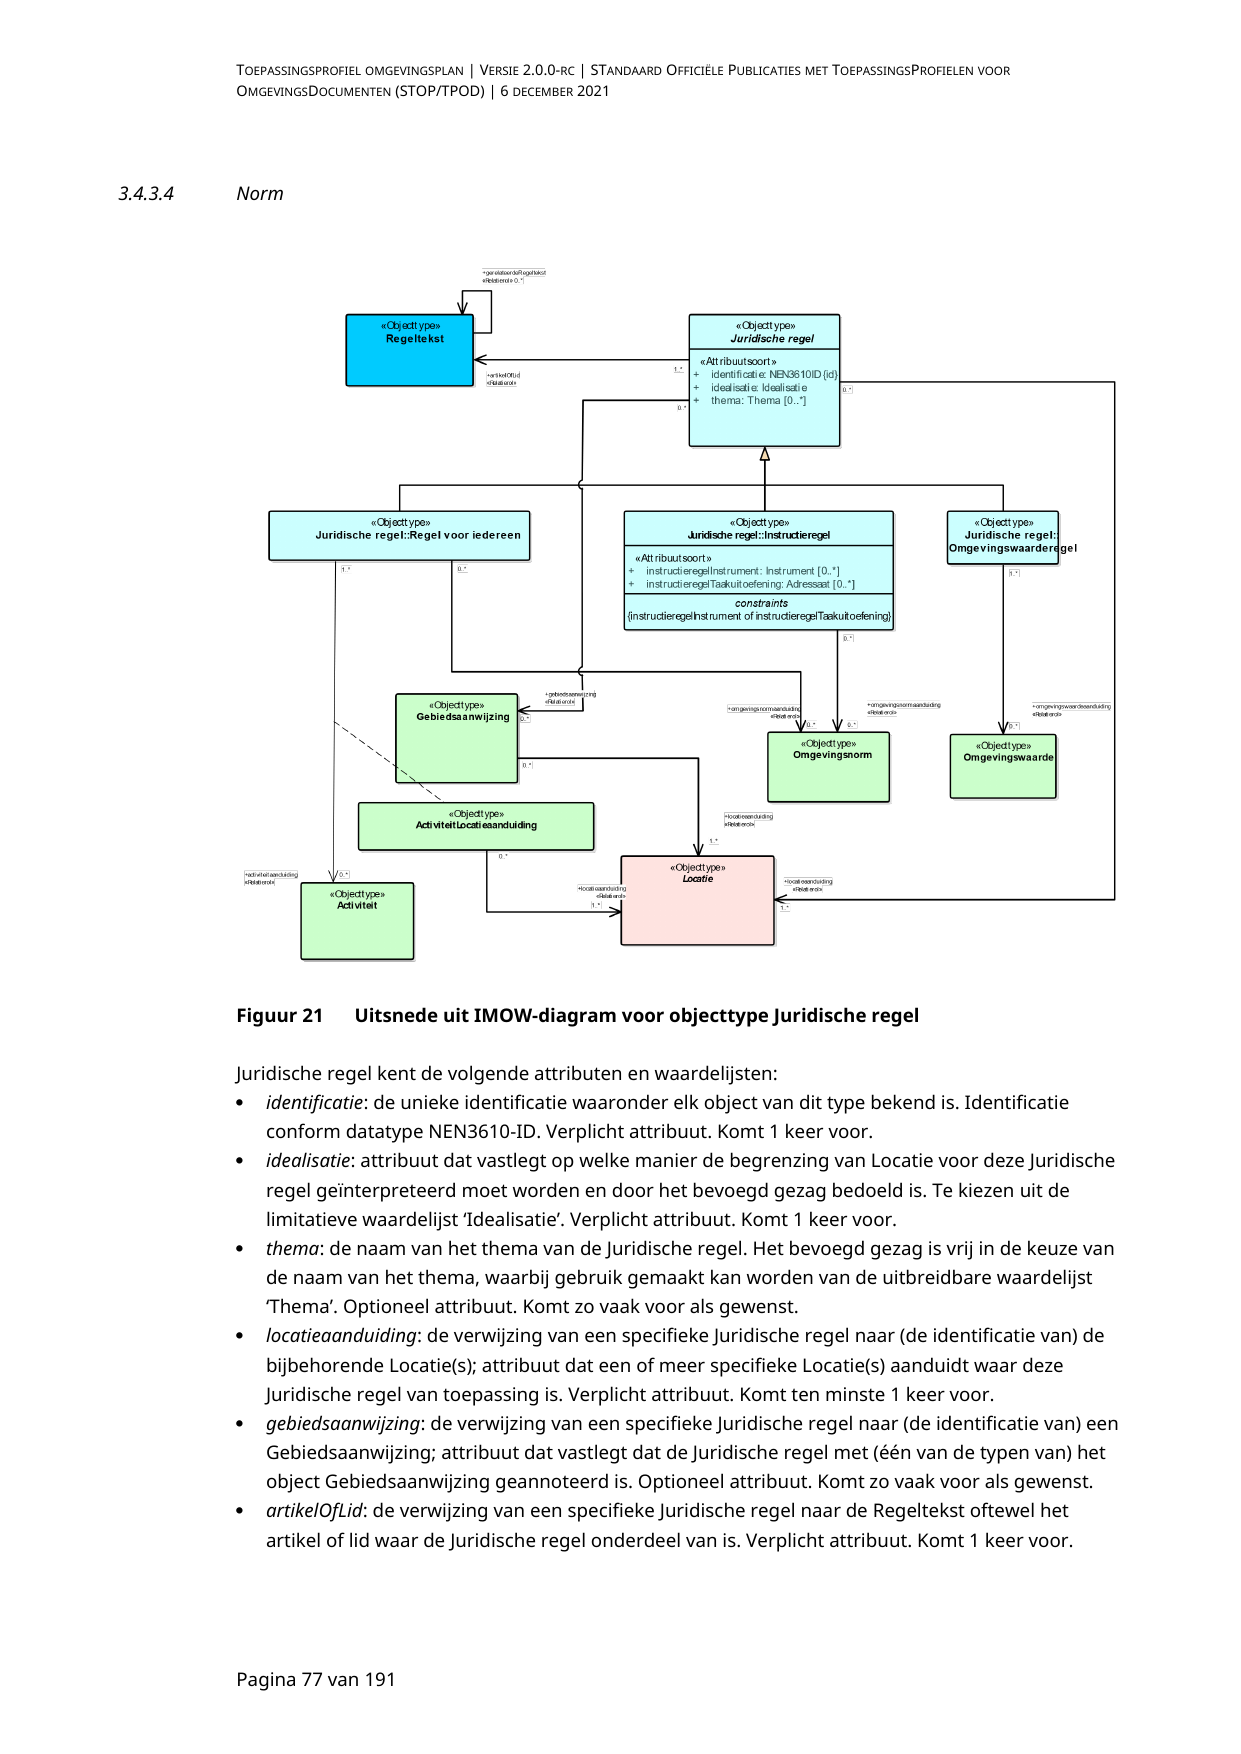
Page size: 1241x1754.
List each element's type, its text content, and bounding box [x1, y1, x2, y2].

subtitle Norm [118, 177, 1122, 206]
text locatieaanduiding: de verwijzing van een specifieke Juridische regel naar (de identificatie van) de bijbehorende Locatie(s); attribuut dat een of meer specifieke Locatie(s) aanduidt waar deze Juridische regel van toepassing is. Verplicht attribuut. Komt ten minste 1 keer voor. [236, 1319, 1122, 1407]
text idealisatie: attribuut dat vastlegt op welke manier de begrenzing van Locatie voor deze Juridische regel geïnterpreteerd moet worden en door het bevoegd gezag bedoeld is. Te kiezen uit de limitatieve waardelijst ‘Idealisatie’. Verplicht attribuut. Komt 1 keer voor. [236, 1144, 1122, 1232]
text Uitsnede uit IMOW-diagram voor objecttype Juridische regel [236, 999, 1122, 1028]
text thema: de naam van het thema van de Juridische regel. Het bevoegd gezag is vrij in de keuze van de naam van het thema, waarbij gebruik gemaakt kan worden van de uitbreidbare waardelijst ‘Thema’. Optioneel attribuut. Komt zo vaak voor als gewenst. [236, 1232, 1122, 1319]
text artikelOfLid: de verwijzing van een specifieke Juridische regel naar de Regeltekst oftewel het artikel of lid waar de Juridische regel onderdeel van is. Verplicht attribuut. Komt 1 keer voor. [236, 1494, 1122, 1553]
text Juridische regel kent de volgende attributen en waardelijsten: [236, 1057, 1122, 1086]
text identificatie: de unieke identificatie waaronder elk object van dit type bekend is. Identificatie conform datatype NEN3610-ID. Verplicht attribuut. Komt 1 keer voor. [236, 1086, 1122, 1144]
text gebiedsaanwijzing: de verwijzing van een specifieke Juridische regel naar (de identificatie van) een Gebiedsaanwijzing; attribuut dat vastlegt dat de Juridische regel met (één van de typen van) het object Gebiedsaanwijzing geannoteerd is. Optioneel attribuut. Komt zo vaak voor als gewenst. [236, 1407, 1122, 1494]
picture [236, 261, 1123, 970]
